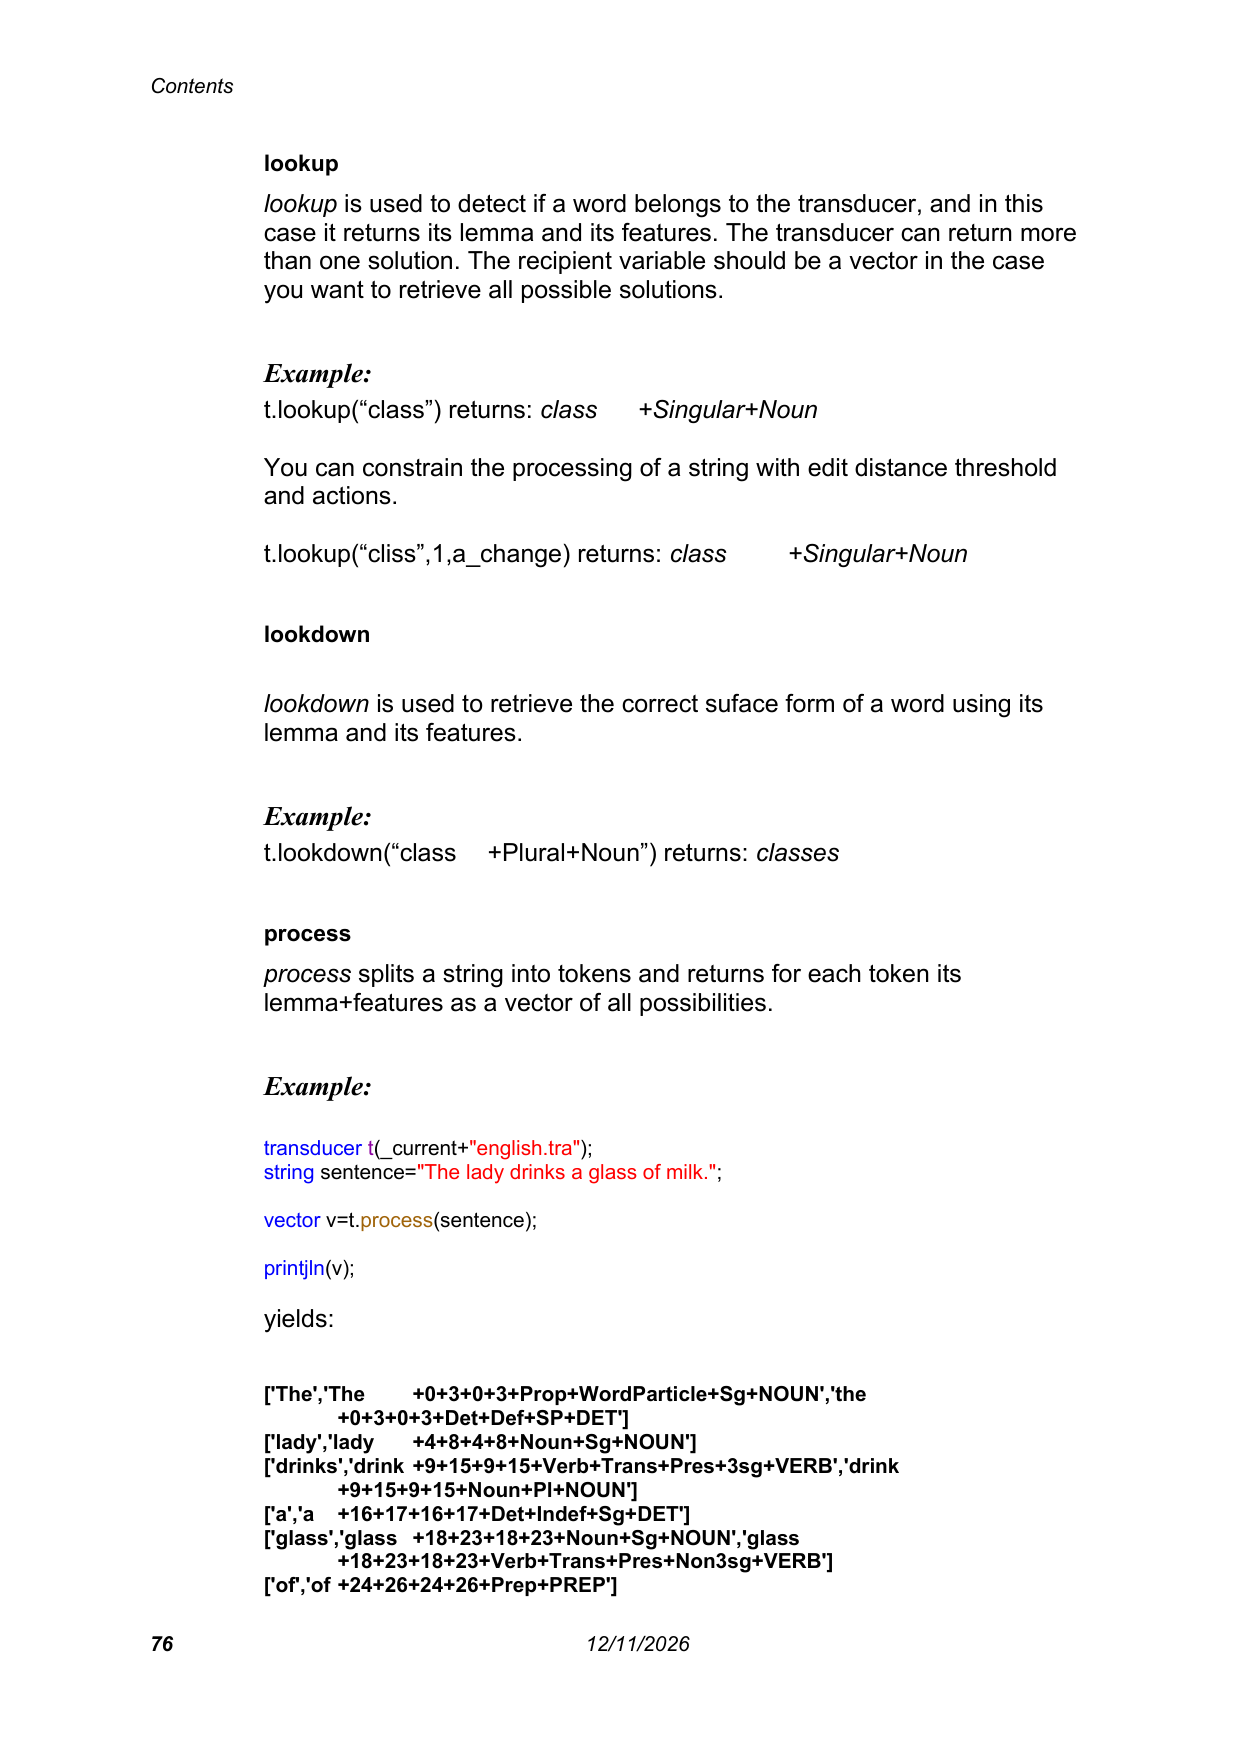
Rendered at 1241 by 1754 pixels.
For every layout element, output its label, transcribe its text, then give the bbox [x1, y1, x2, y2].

text t.lookup(“class”) returns: class +Singular+Noun [263, 395, 1090, 424]
subtitle process [263, 920, 1090, 946]
text lookdown is used to retrieve the correct suface form of a word using its lemma and its features. [263, 689, 1090, 746]
subtitle Example: [263, 358, 1090, 389]
text ['drinks','drink +9+15+9+15+Verb+Trans+Pres+3sg+VERB','drink +9+15+9+15+Noun+Pl+NOUN'] [263, 1453, 1090, 1501]
text lookup is used to detect if a word belongs to the transducer, and in this case it returns its lemma and its features. The transducer can return more than one solution. The recipient variable should be a vector in the case you want to retrieve all possible solutions. [263, 189, 1090, 304]
subtitle Example: [263, 1070, 1090, 1101]
text yields: [263, 1304, 1090, 1333]
text ['a','a +16+17+16+17+Det+Indef+Sg+DET'] [263, 1501, 1090, 1525]
text t.lookdown(“class +Plural+Noun”) returns: classes [263, 837, 1090, 866]
subtitle lookdown [263, 621, 1090, 648]
text You can constrain the processing of a string with edit distance threshold and actions. [263, 452, 1090, 510]
text printjln(v); [263, 1256, 1090, 1280]
text t.lookup(“cliss”,1,a_change) returns: class +Singular+Noun [263, 539, 1090, 567]
subtitle lookup [263, 150, 1090, 176]
text ['glass','glass +18+23+18+23+Noun+Sg+NOUN','glass +18+23+18+23+Verb+Trans+Pres+Non3sg+VERB'] [263, 1525, 1090, 1573]
text ['lady','lady +4+8+4+8+Noun+Sg+NOUN'] [263, 1429, 1090, 1453]
text ['The','The +0+3+0+3+Prop+WordParticle+Sg+NOUN','the +0+3+0+3+Det+Def+SP+DET'] [263, 1382, 1090, 1429]
text transducer t(_current+"english.tra"); [263, 1136, 1090, 1160]
text process splits a string into tokens and returns for each token its lemma+features as a vector of all possibilities. [263, 959, 1090, 1016]
text string sentence="The lady drinks a glass of milk."; [263, 1160, 1090, 1184]
text vector v=t.process(sentence); [263, 1208, 1090, 1232]
text ['of','of +24+26+24+26+Prep+PREP'] [263, 1573, 1090, 1597]
subtitle Example: [263, 800, 1090, 831]
